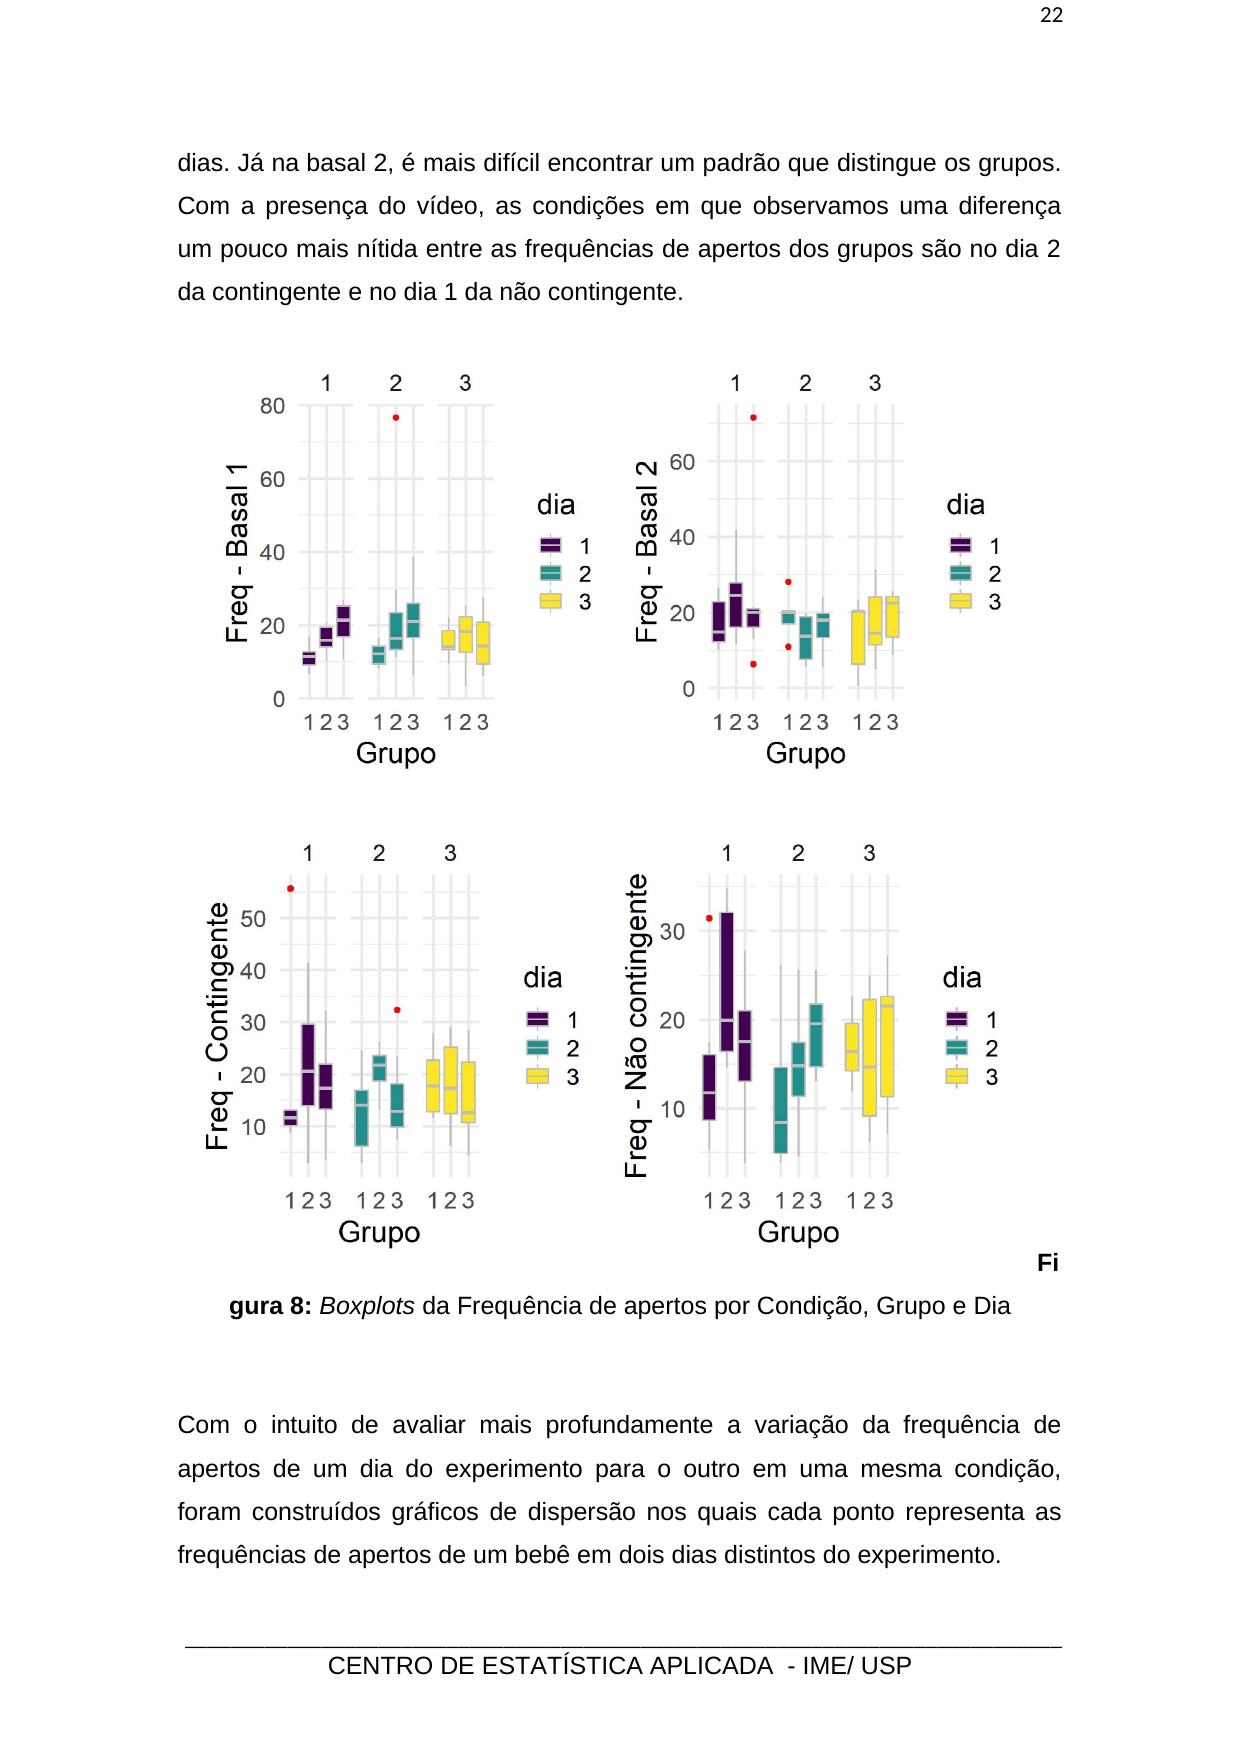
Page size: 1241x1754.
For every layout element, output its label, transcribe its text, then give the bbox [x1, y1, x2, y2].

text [177, 148, 1063, 306]
picture [202, 336, 1039, 792]
picture [181, 805, 1037, 1272]
text Com o intuito de avaliar mais profundamente a variação da frequência de apertos de um dia do experimento para o outro em uma mesma condição, foram construídos gráficos de dispersão nos quais cada ponto representa as frequências de apertos de um bebê em dois dias distintos do experimento. [177, 1411, 1063, 1569]
